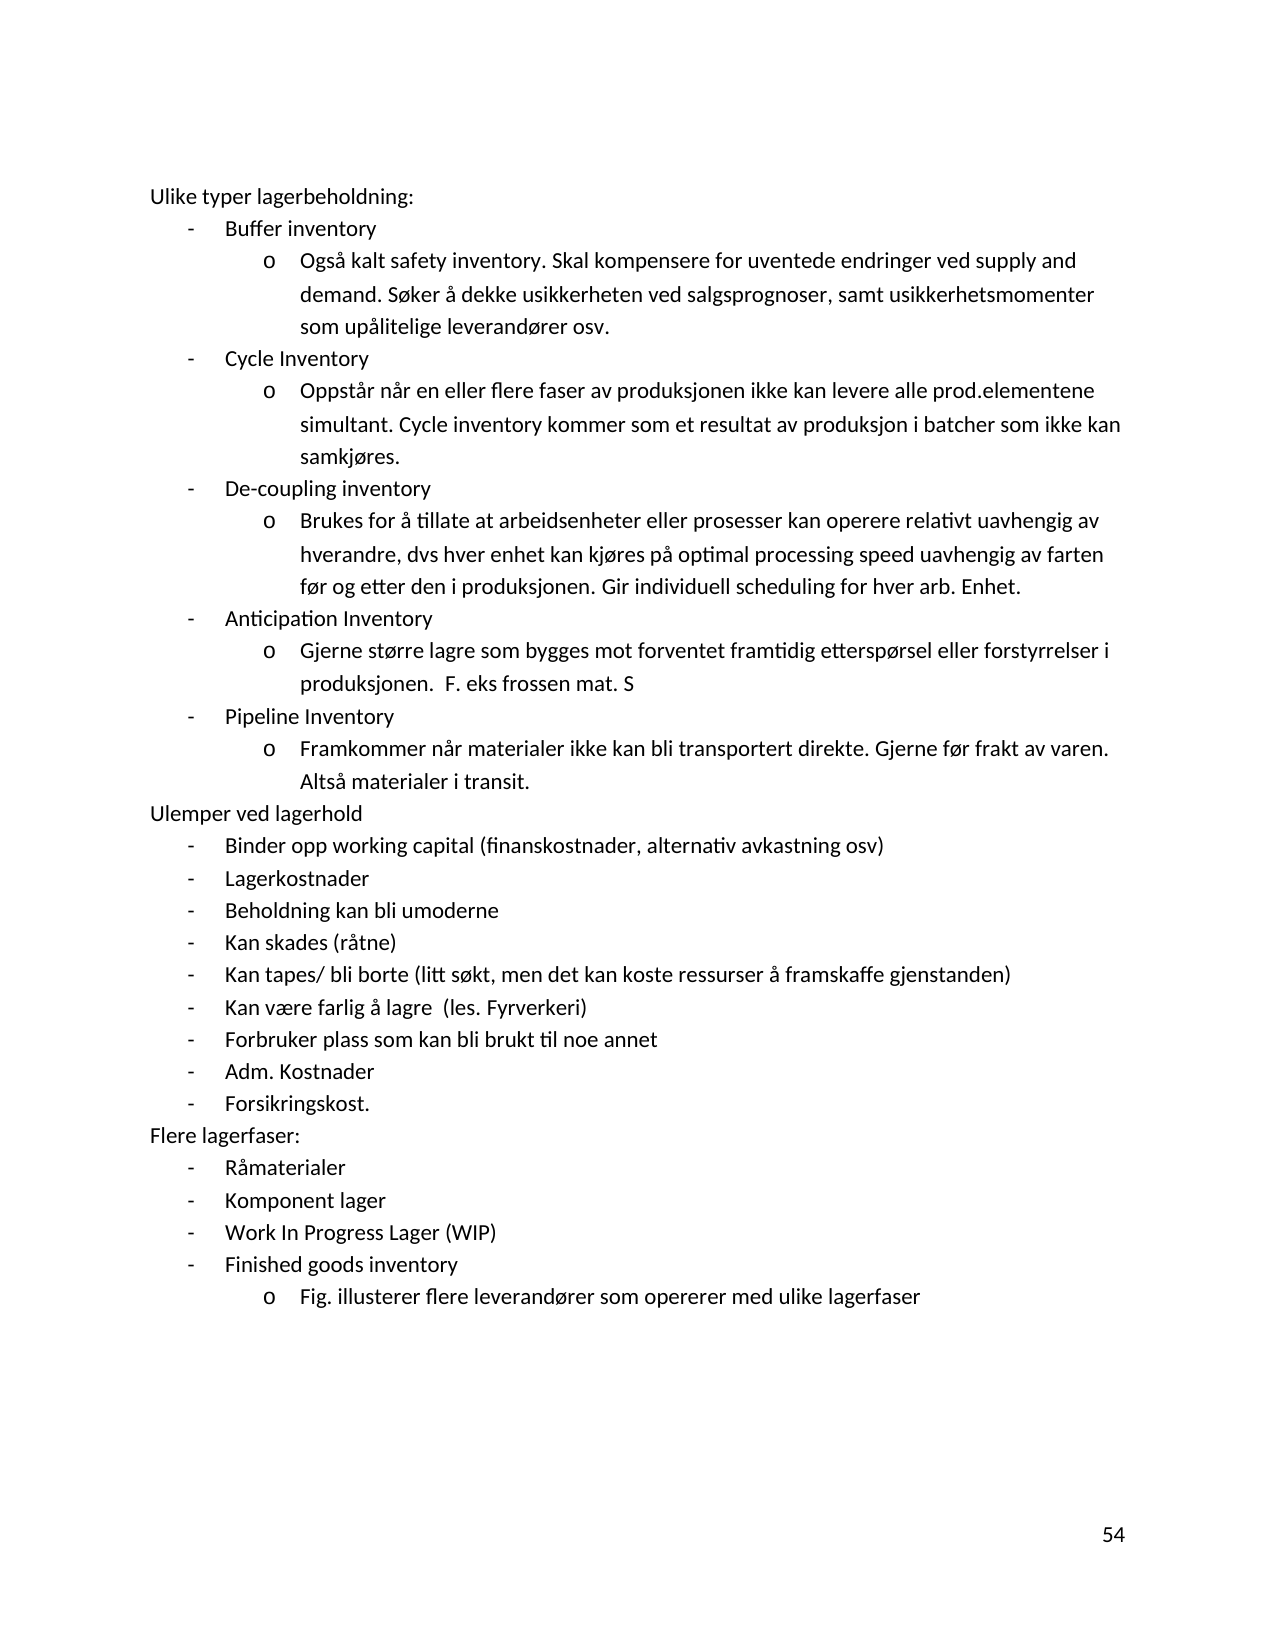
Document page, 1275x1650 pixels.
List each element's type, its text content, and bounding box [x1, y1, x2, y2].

list Også kalt safety inventory. Skal kompensere for uventede endringer ved supply and demand. Søker å dekke usikkerheten ved salgsprognoser, samt usikkerhetsmomenter som upålitelige leverandører osv. [262, 247, 1125, 340]
list Kan tapes/ bli borte (litt søkt, men det kan koste ressurser å framskaffe gjenstanden) [187, 960, 1125, 988]
list Komponent lager [187, 1186, 1125, 1214]
list Binder opp working capital (finanskostnader, alternativ avkastning osv) [187, 832, 1125, 860]
list Finished goods inventory [187, 1250, 1125, 1278]
list Kan skades (råtne) [187, 928, 1125, 956]
list Råmaterialer [187, 1153, 1125, 1182]
list Forsikringskost. [187, 1089, 1125, 1117]
list Beholdning kan bli umoderne [187, 896, 1125, 924]
list Forbruker plass som kan bli brukt til noe annet [187, 1025, 1125, 1053]
list Buffer inventory [187, 214, 1125, 242]
text Ulemper ved lagerhold [150, 799, 1125, 827]
list Work In Progress Lager (WIP) [187, 1218, 1125, 1246]
list Oppstår når en eller flere faser av produksjonen ikke kan levere alle prod.elementene simultant. Cycle inventory kommer som et resultat av produksjon i batcher som ikke kan samkjøres. [262, 376, 1125, 470]
list De-coupling inventory [187, 474, 1125, 502]
list Kan være farlig å lagre (les. Fyrverkeri) [187, 993, 1125, 1021]
list Anticipation Inventory [187, 604, 1125, 632]
list Pipeline Inventory [187, 702, 1125, 730]
text Flere lagerfaser: [150, 1121, 1125, 1149]
list Adm. Kostnader [187, 1057, 1125, 1085]
list Gjerne større lagre som bygges mot forventet framtidig etterspørsel eller forstyrrelser i produksjonen. F. eks frossen mat. S [262, 636, 1125, 698]
text Ulike typer lagerbeholdning: [150, 182, 1125, 210]
list Cycle Inventory [187, 344, 1125, 372]
list Framkommer når materialer ikke kan bli transportert direkte. Gjerne før frakt av varen. Altså materialer i transit. [262, 734, 1125, 795]
list Lagerkostnader [187, 864, 1125, 892]
list Fig. illusterer flere leverandører som opererer med ulike lagerfaser [262, 1282, 1125, 1311]
list Brukes for å tillate at arbeidsenheter eller prosesser kan operere relativt uavhengig av hverandre, dvs hver enhet kan kjøres på optimal processing speed uavhengig av farten før og etter den i produksjonen. Gir individuell scheduling for hver arb. Enhet. [262, 506, 1125, 600]
